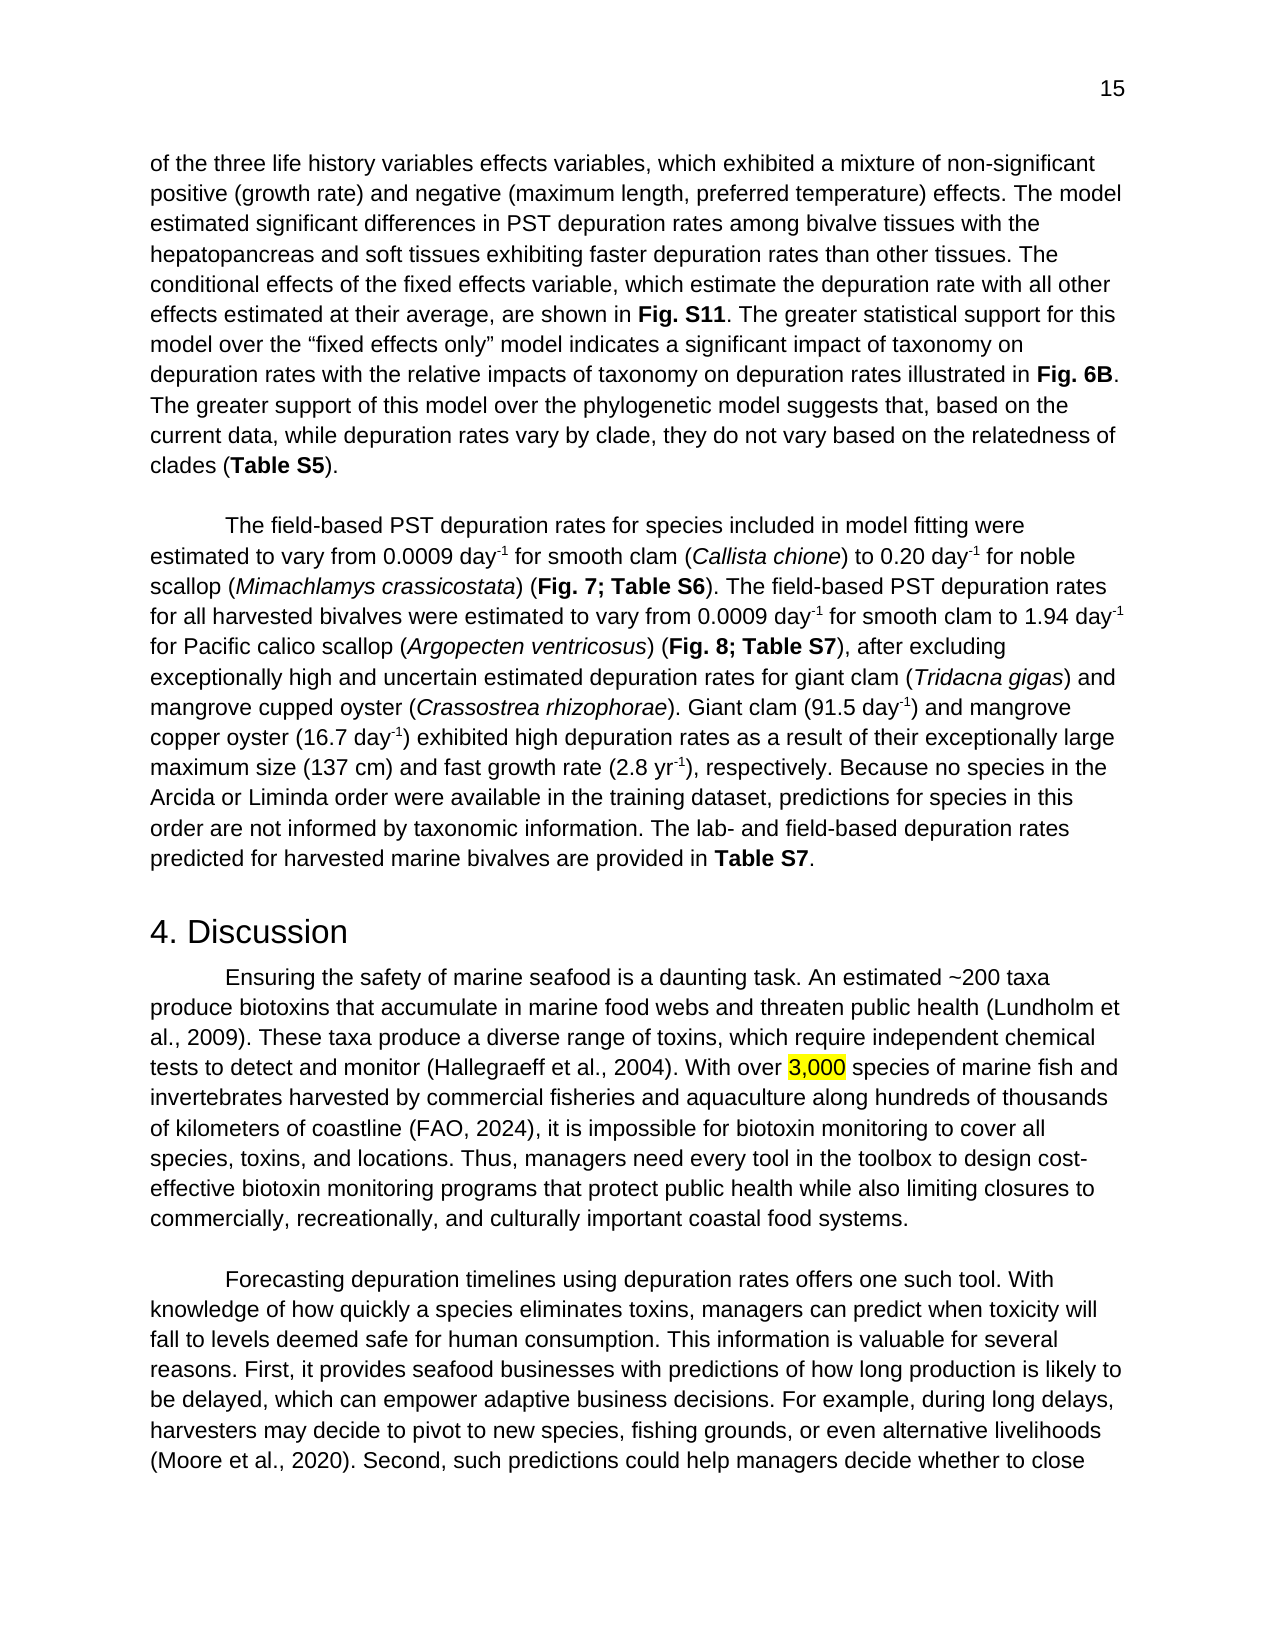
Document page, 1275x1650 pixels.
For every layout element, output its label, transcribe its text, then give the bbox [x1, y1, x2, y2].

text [150, 150, 1125, 478]
text The field-based PST depuration rates for species included in model fitting were estimated to vary from 0.0009 day-1 for smooth clam (Callista chione) to 0.20 day-1 for noble scallop (Mimachlamys crassicostata) (Fig. 7; Table S6). The field-based PST depuration rates for all harvested bivalves were estimated to vary from 0.0009 day-1 for smooth clam to 1.94 day-1 for Pacific calico scallop (Argopecten ventricosus) (Fig. 8; Table S7), after excluding exceptionally high and uncertain estimated depuration rates for giant clam (Tridacna gigas) and mangrove cupped oyster (Crassostrea rhizophorae). Giant clam (91.5 day-1) and mangrove copper oyster (16.7 day-1) exhibited high depuration rates as a result of their exceptionally large maximum size (137 cm) and fast growth rate (2.8 yr-1), respectively. Because no species in the Arcida or Liminda order were available in the training dataset, predictions for species in this order are not informed by taxonomic information. The lab- and field-based depuration rates predicted for harvested marine bivalves are provided in Table S7. [150, 512, 1125, 871]
subtitle 4. Discussion [150, 912, 1125, 951]
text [150, 1266, 1125, 1473]
text Ensuring the safety of marine seafood is a daunting task. An estimated ~200 taxa produce biotoxins that accumulate in marine food webs and threaten public health (Lundholm et al., 2009). These taxa produce a diverse range of toxins, which require independent chemical tests to detect and monitor (Hallegraeff et al., 2004). With over 3,000 species of marine fish and invertebrates harvested by commercial fisheries and aquaculture along hundreds of thousands of kilometers of coastline (FAO, 2024), it is impossible for biotoxin monitoring to cover all species, toxins, and locations. Thus, managers need every tool in the toolbox to design cost-effective biotoxin monitoring programs that protect public health while also limiting closures to commercially, recreationally, and culturally important coastal food systems. [150, 963, 1125, 1231]
